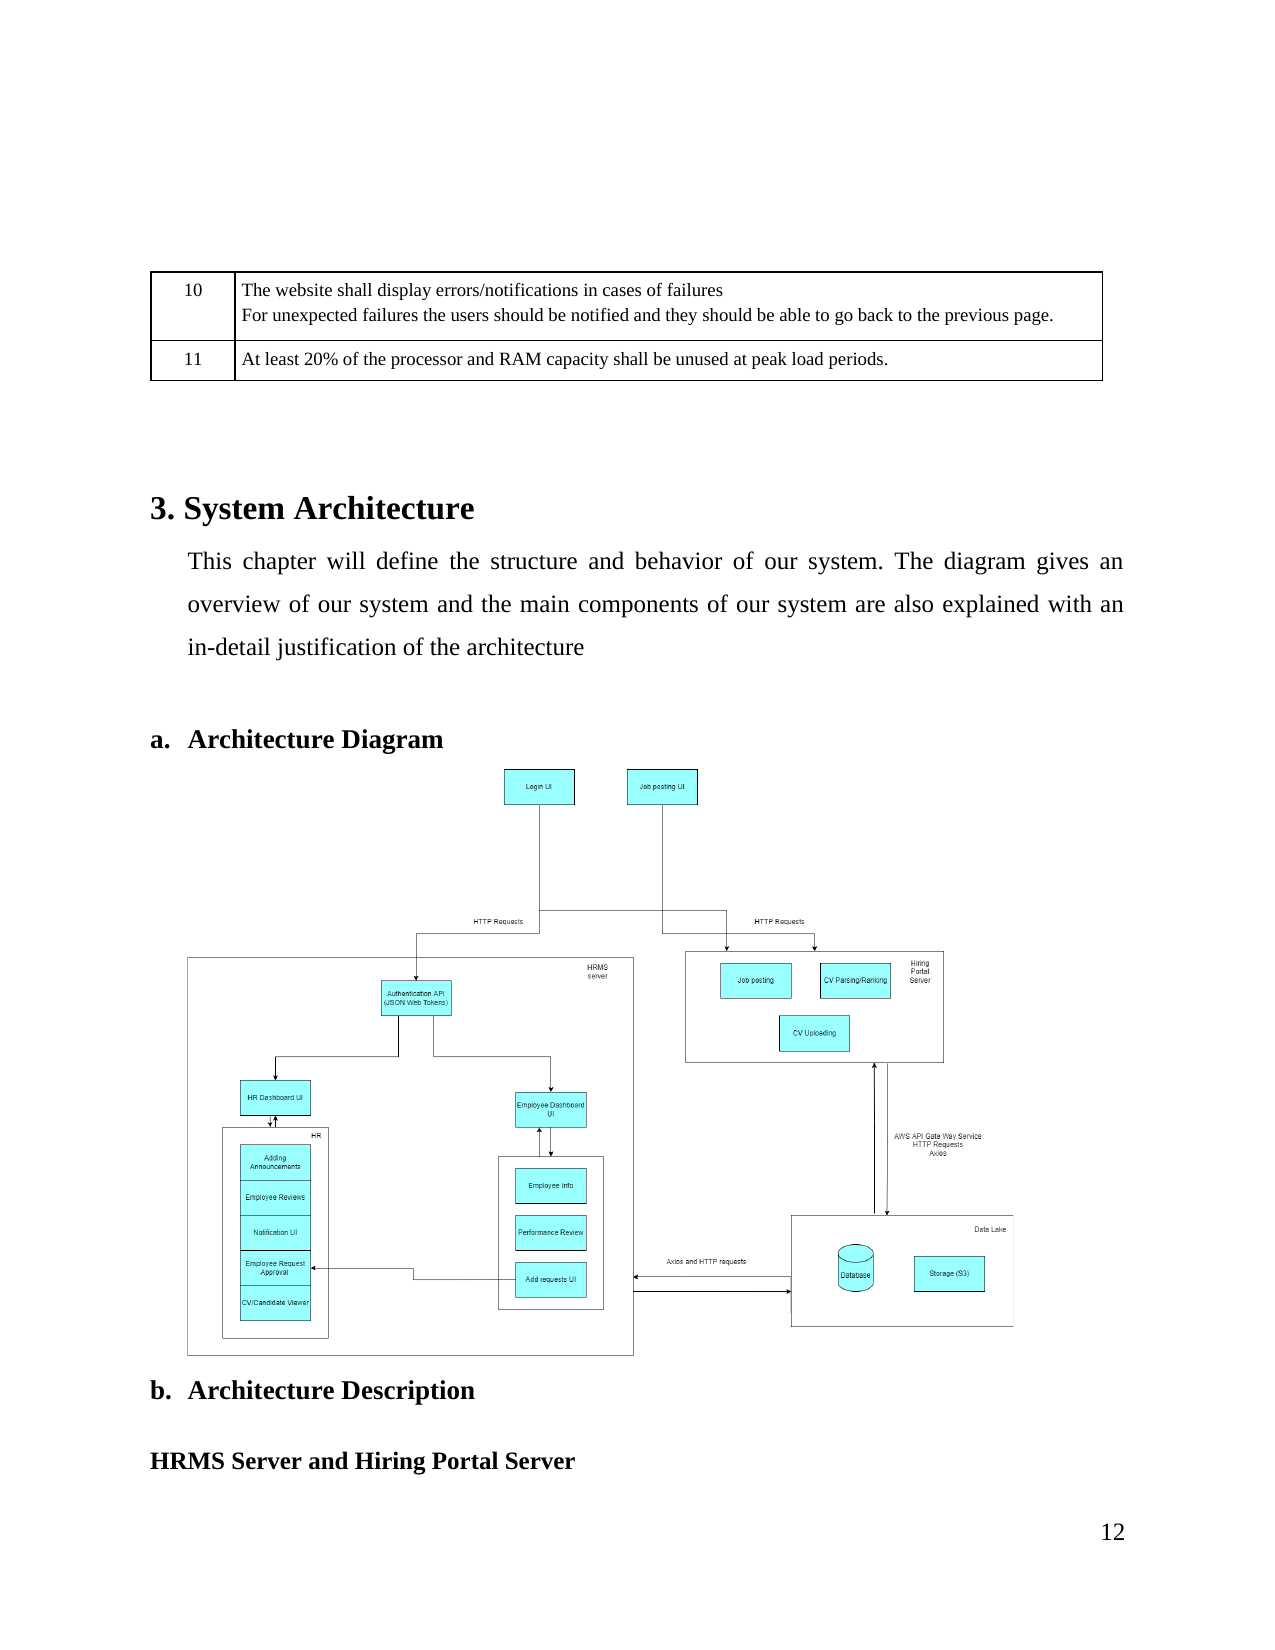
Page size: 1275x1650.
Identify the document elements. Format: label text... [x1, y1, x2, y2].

table_cell 11 [152, 341, 234, 379]
text HRMS Server and Hiring Portal Server [150, 1446, 1125, 1475]
picture [187, 769, 1014, 1356]
text This chapter will define the structure and behavior of our system. The diagram gives an overview of our system and the main components of our system are also explained with an in-detail justification of the architecture [187, 546, 1125, 661]
subtitle Architecture Description [150, 1374, 1125, 1405]
table_cell 10 [152, 273, 234, 340]
subtitle Architecture Diagram [150, 723, 1125, 754]
table_cell The website shall display errors/notifications in cases of failures For unexpected failures the users should be notified and they should be able to go back to the previous page. [236, 273, 1102, 340]
table_cell At least 20% of the processor and RAM capacity shall be unused at peak load periods. [236, 341, 1102, 379]
subtitle 3. System Architecture [150, 489, 1125, 527]
